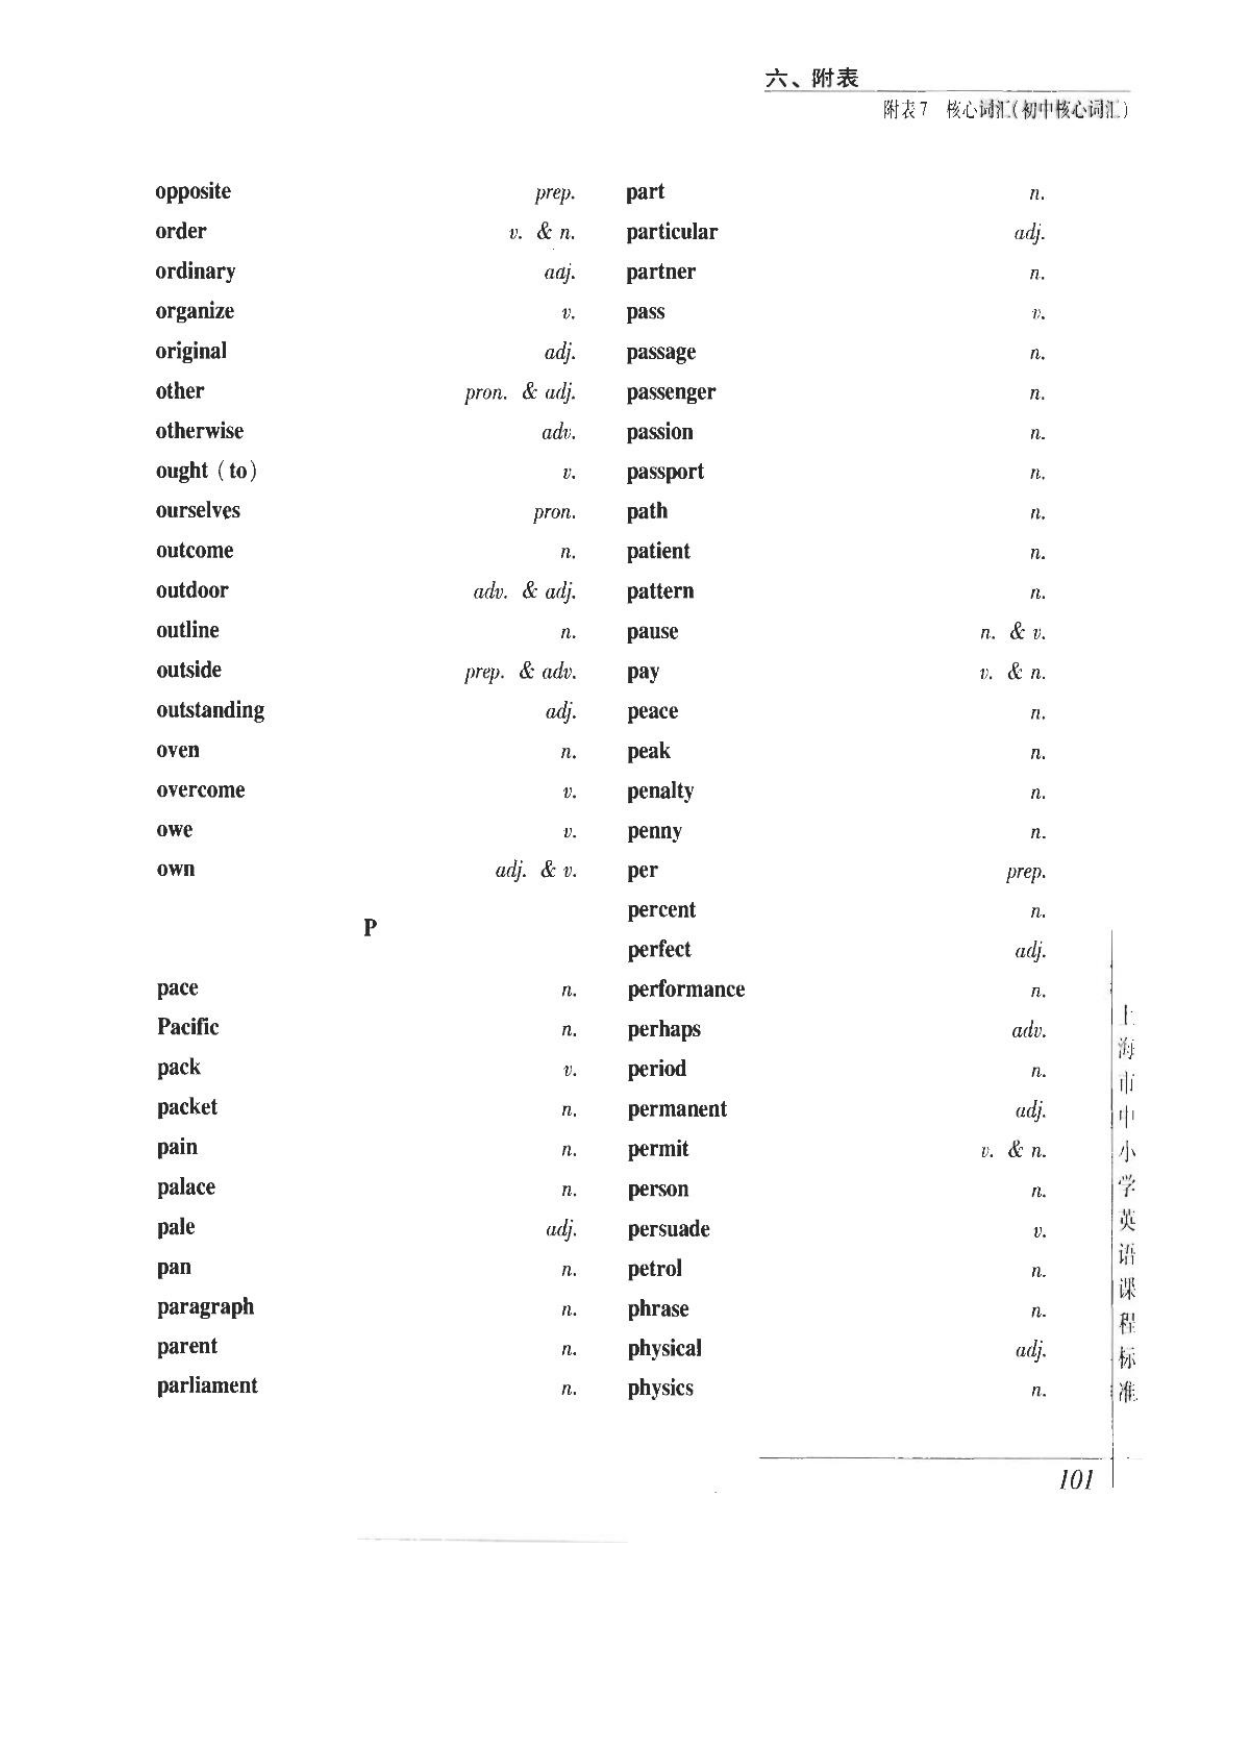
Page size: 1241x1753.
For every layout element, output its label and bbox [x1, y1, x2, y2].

picture [357, 1533, 629, 1543]
picture [155, 60, 1150, 1497]
